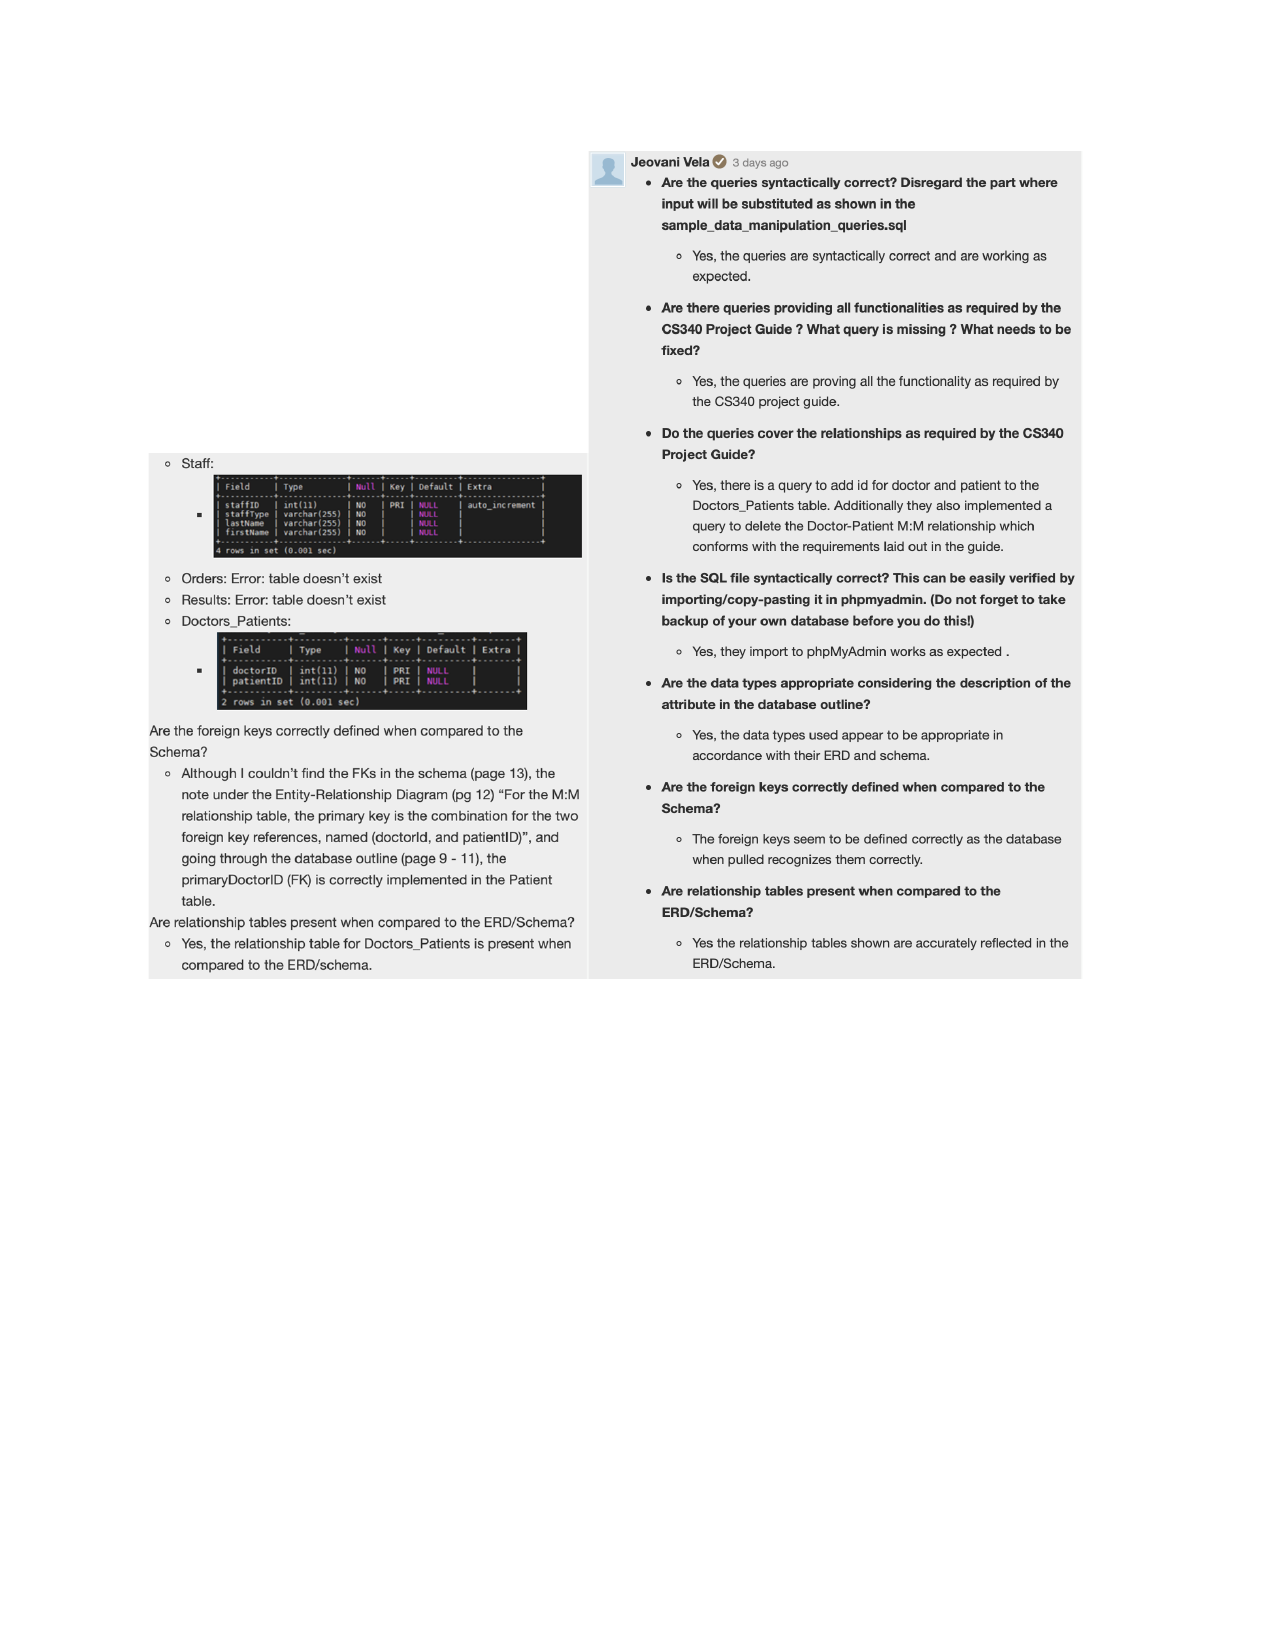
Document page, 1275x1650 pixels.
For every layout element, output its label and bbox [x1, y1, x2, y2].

picture [148, 151, 1083, 979]
